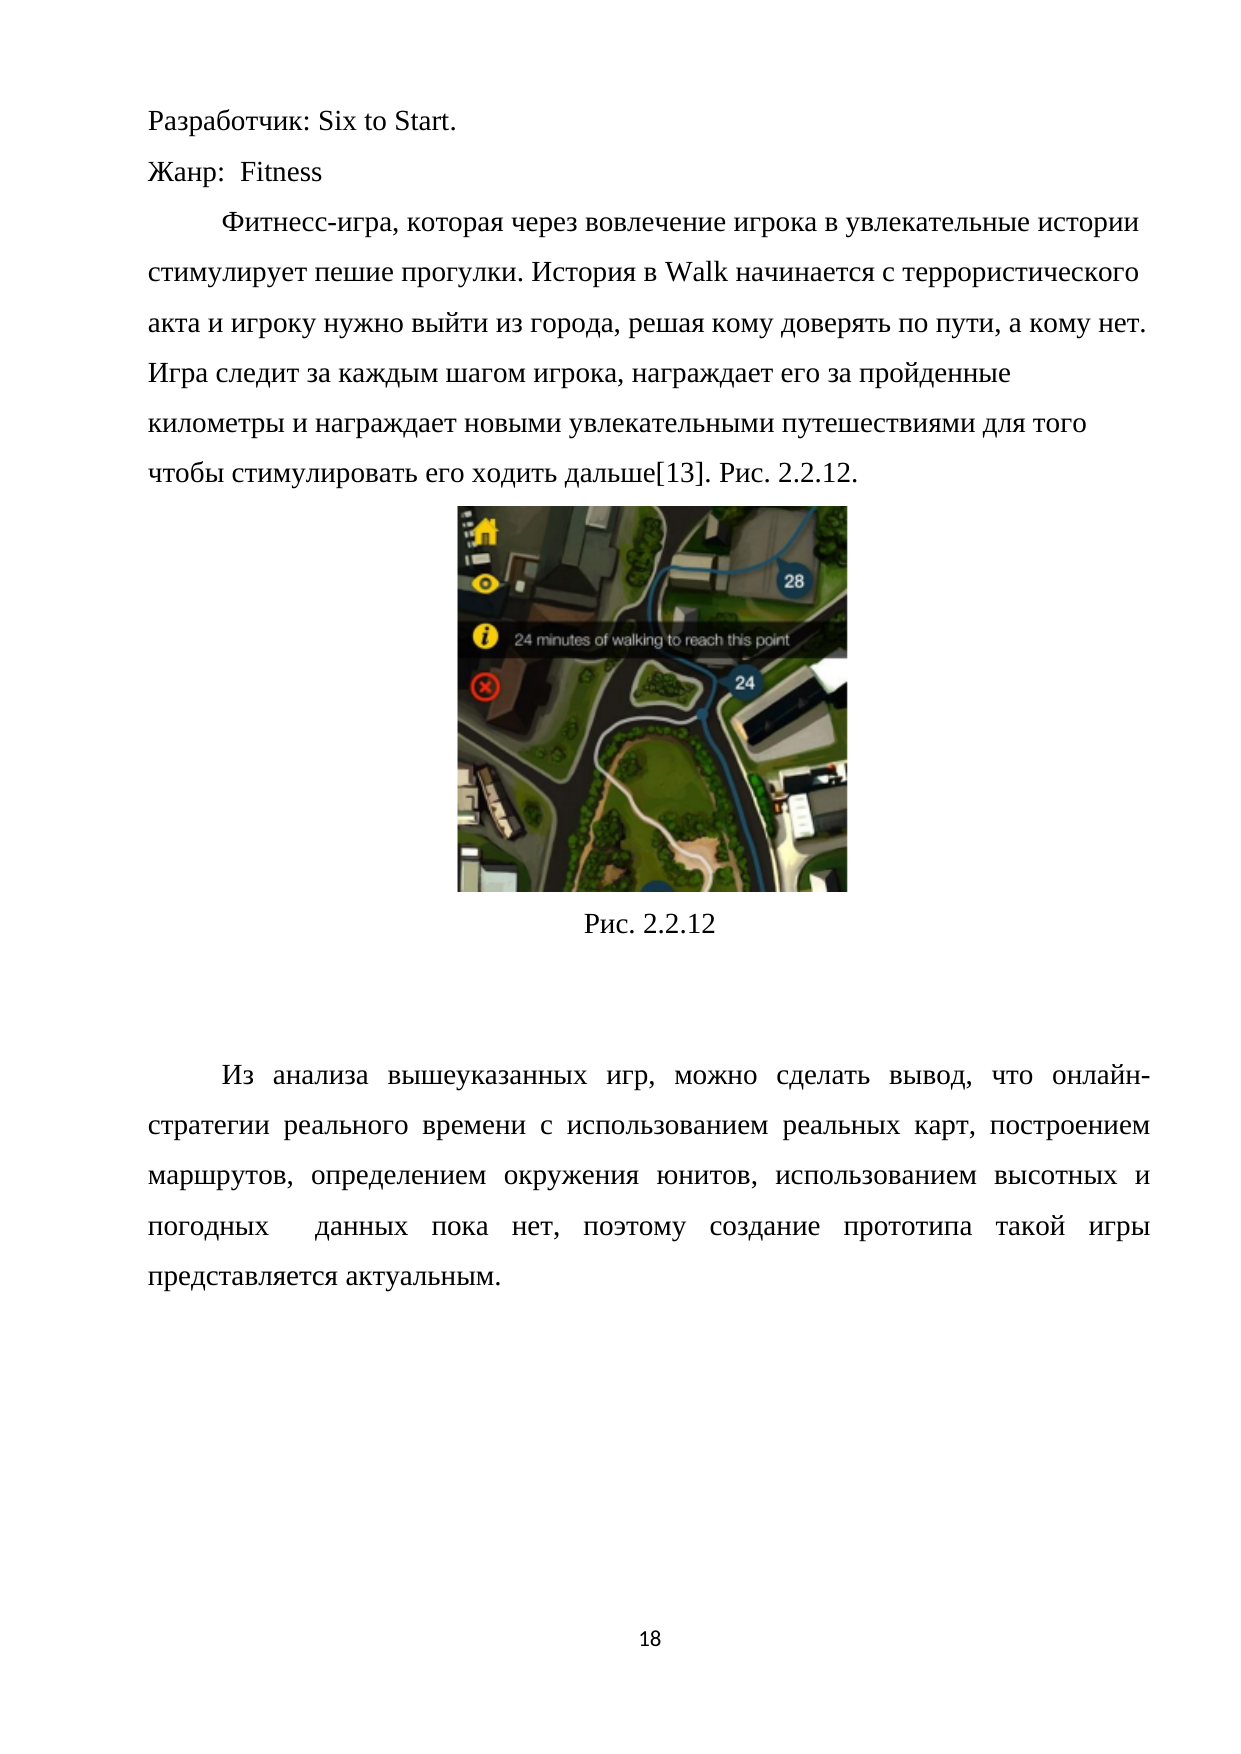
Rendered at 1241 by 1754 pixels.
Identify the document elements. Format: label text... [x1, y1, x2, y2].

picture [450, 506, 849, 892]
text Жанр: Fitness [148, 154, 1152, 187]
text Фитнесс-игра, которая через вовлечение игрока в увлекательные истории стимулирует пешие прогулки. История в Walk начинается с террористического акта и игроку нужно выйти из города, решая кому доверять по пути, а кому нет. Игра следит за каждым шагом игрока, награждает его за пройденные километры и награждает новыми увлекательными путешествиями для того чтобы стимулировать его ходить дальше[13]. Рис. 2.2.12. [148, 204, 1152, 489]
text Из анализа вышеуказанных игр, можно сделать вывод, что онлайн-стратегии реального времени с использованием реальных карт, построением маршрутов, определением окружения юнитов, использованием высотных и погодных данных пока нет, поэтому создание прототипа такой игры представляется актуальным. [148, 1057, 1152, 1292]
text Рис. 2.2.12 [148, 906, 1152, 939]
text Разработчик: Six to Start. [148, 103, 1152, 137]
